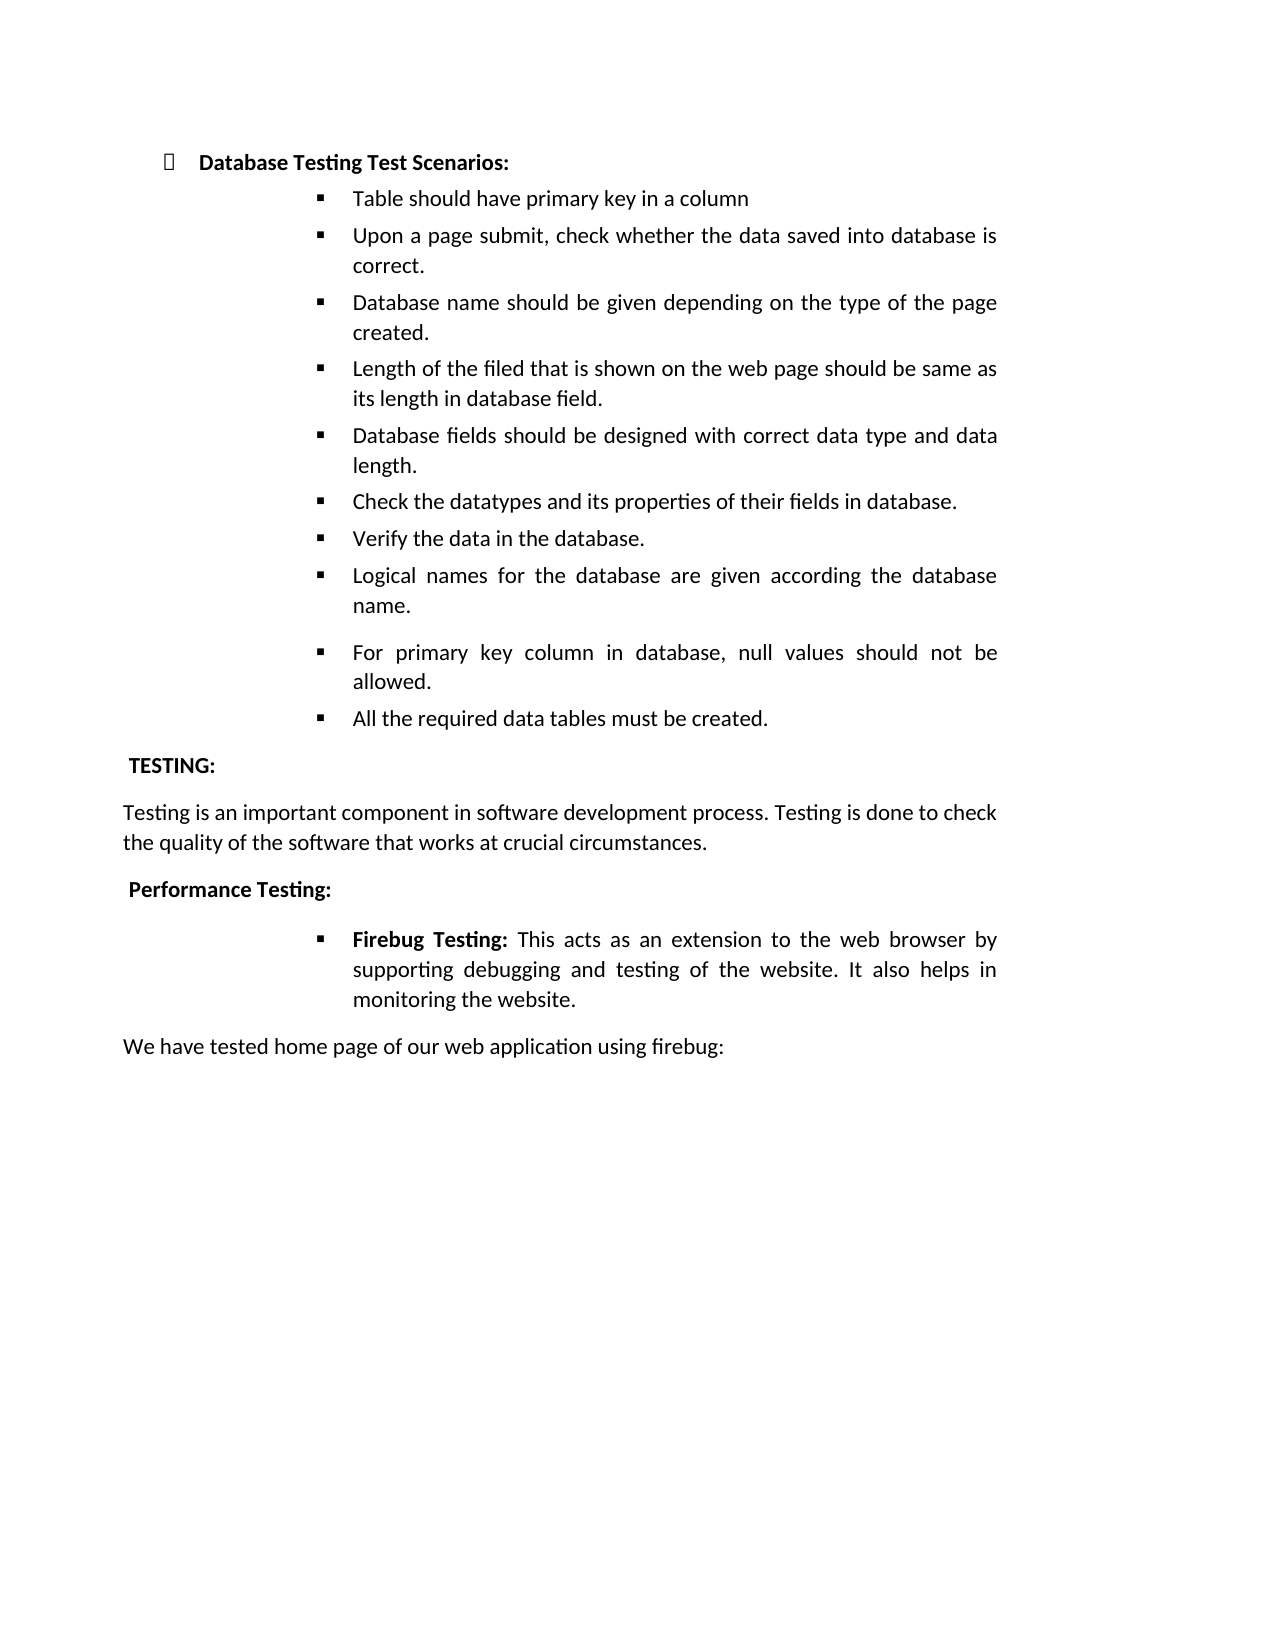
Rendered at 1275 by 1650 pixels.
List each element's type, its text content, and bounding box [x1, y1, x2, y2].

list Firebug Testing: This acts as an extension to the web browser by supporting debugging and testing of the website. It also helps in monitoring the website. [315, 925, 998, 1013]
list Table should have primary key in a column [315, 184, 998, 212]
list For primary key column in database, null values should not be allowed. [315, 638, 998, 696]
list Database name should be given depending on the type of the page created. [315, 288, 998, 346]
text Testing is an important component in software development process. Testing is done to check the quality of the software that works at crucial circumstances. [123, 798, 998, 856]
list All the required data tables must be created. [315, 704, 998, 732]
list Verify the data in the database. [315, 524, 998, 552]
text Performance Testing: [129, 875, 1156, 903]
list Check the datatypes and its properties of their fields in database. [315, 487, 998, 516]
text  Database Testing Test Scenarios: [123, 146, 1156, 177]
list Length of the filed that is shown on the web page should be same as its length in database field. [315, 354, 998, 412]
list Logical names for the database are given according the database name. [315, 561, 998, 619]
text We have tested home page of our web application using firebug: [123, 1032, 998, 1060]
list Database fields should be designed with correct data type and data length. [315, 421, 998, 479]
list Upon a page submit, check whether the data saved into database is correct. [315, 221, 998, 279]
text TESTING: [129, 751, 1156, 779]
